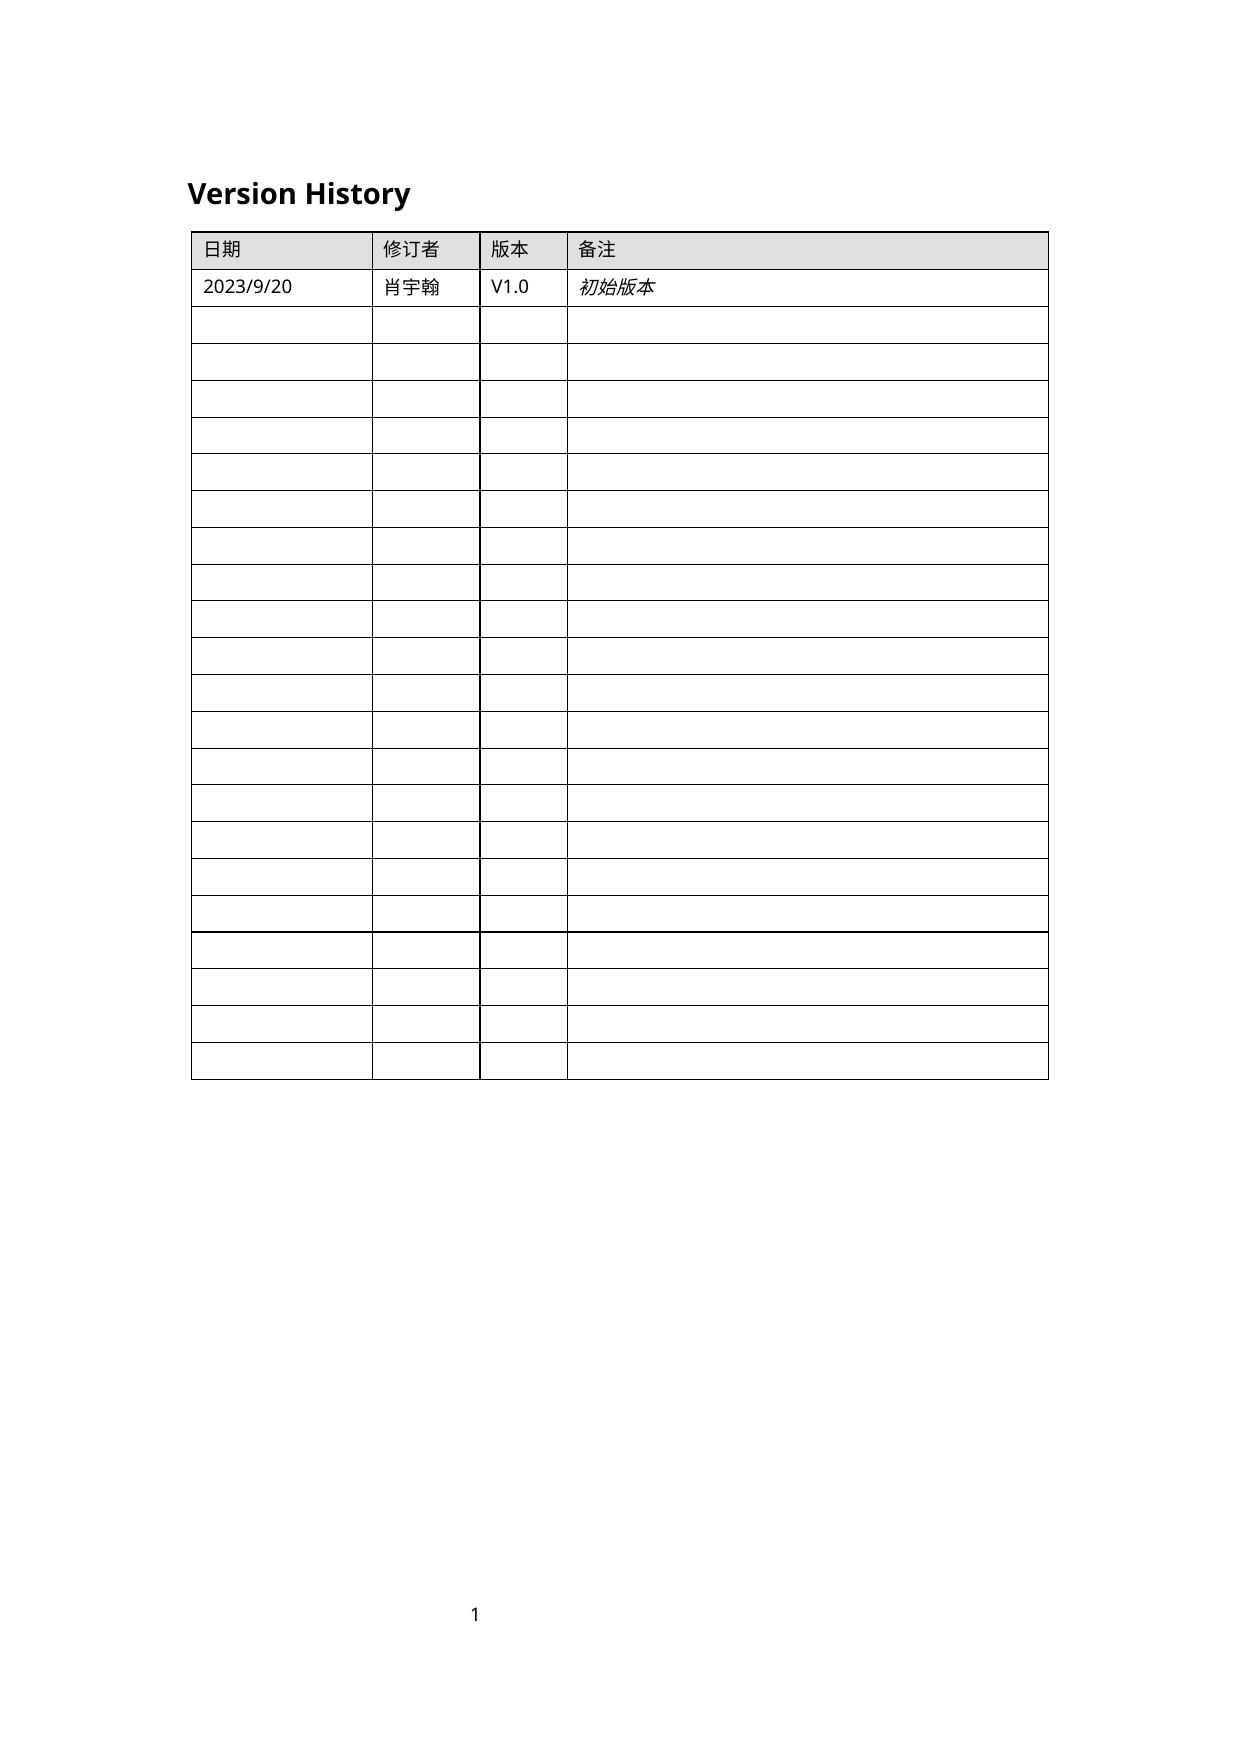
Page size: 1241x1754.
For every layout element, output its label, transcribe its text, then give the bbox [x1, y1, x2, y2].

table_cell [568, 896, 1048, 931]
table_cell [481, 785, 567, 821]
table_cell [568, 675, 1048, 711]
text Version History [187, 161, 1053, 226]
table_header 修订者 [373, 233, 479, 269]
table_cell [373, 969, 479, 1005]
table_cell [568, 785, 1048, 821]
table_cell [481, 749, 567, 784]
table_cell [568, 638, 1048, 674]
table_cell [481, 601, 567, 637]
table_cell [373, 601, 479, 637]
table_cell [373, 491, 479, 527]
table_cell [481, 675, 567, 711]
table_cell [568, 859, 1048, 894]
table_cell [568, 307, 1048, 343]
table_cell [481, 454, 567, 490]
table_cell [373, 785, 479, 821]
table_cell [192, 785, 372, 821]
table_cell [192, 418, 372, 453]
table_cell [373, 344, 479, 380]
table_cell [373, 528, 479, 564]
table_cell [373, 565, 479, 600]
table_cell [481, 418, 567, 453]
table_cell [568, 601, 1048, 637]
table_cell [481, 933, 567, 968]
table_cell [481, 969, 567, 1005]
table_cell [481, 638, 567, 674]
table_cell [568, 454, 1048, 490]
table_cell [192, 344, 372, 380]
table_cell [373, 749, 479, 784]
table_cell [192, 1006, 372, 1042]
table_cell 2023/9/20 [192, 270, 372, 306]
table_cell 初始版本 [568, 270, 1048, 306]
table_cell [568, 381, 1048, 417]
table_cell [192, 859, 372, 894]
table_cell [192, 896, 372, 931]
table_cell [373, 381, 479, 417]
table_cell [192, 601, 372, 637]
table_cell [481, 381, 567, 417]
table_cell [192, 1043, 372, 1078]
table_cell [481, 822, 567, 858]
table_cell [568, 565, 1048, 600]
table_cell [373, 454, 479, 490]
table_cell [192, 381, 372, 417]
table_cell [373, 418, 479, 453]
table_cell [192, 307, 372, 343]
table_cell [481, 1006, 567, 1042]
table_cell [373, 675, 479, 711]
table_cell [192, 969, 372, 1005]
table_cell [481, 344, 567, 380]
table_cell [568, 969, 1048, 1005]
table_cell [192, 565, 372, 600]
table_cell [481, 1043, 567, 1078]
table_cell 肖宇翰 [373, 270, 479, 306]
table_cell [481, 565, 567, 600]
table_cell [568, 418, 1048, 453]
table_header 日期 [192, 233, 372, 269]
table_cell [568, 1006, 1048, 1042]
table_cell [373, 822, 479, 858]
table_cell [373, 1043, 479, 1078]
table_cell [192, 933, 372, 968]
table_cell [568, 1043, 1048, 1078]
table_header 备注 [568, 233, 1048, 269]
table_cell [373, 638, 479, 674]
table_cell [373, 712, 479, 747]
table_cell [192, 638, 372, 674]
table_cell [192, 528, 372, 564]
table_cell V1.0 [481, 270, 567, 306]
table_cell [373, 307, 479, 343]
table_cell [192, 749, 372, 784]
table_cell [192, 712, 372, 747]
table_cell [373, 933, 479, 968]
table_cell [568, 822, 1048, 858]
table_cell [568, 712, 1048, 747]
table_cell [192, 675, 372, 711]
table_cell [568, 344, 1048, 380]
table_cell [192, 454, 372, 490]
table_cell [481, 491, 567, 527]
table_cell [192, 491, 372, 527]
table_cell [481, 307, 567, 343]
table_cell [481, 859, 567, 894]
table_cell [568, 749, 1048, 784]
table_cell [481, 712, 567, 747]
table_cell [568, 491, 1048, 527]
table_cell [192, 822, 372, 858]
table_cell [373, 896, 479, 931]
table_cell [481, 896, 567, 931]
table_cell [481, 528, 567, 564]
table_cell [568, 933, 1048, 968]
table_cell [568, 528, 1048, 564]
table_header 版本 [481, 233, 567, 269]
table_cell [373, 1006, 479, 1042]
table_cell [373, 859, 479, 894]
